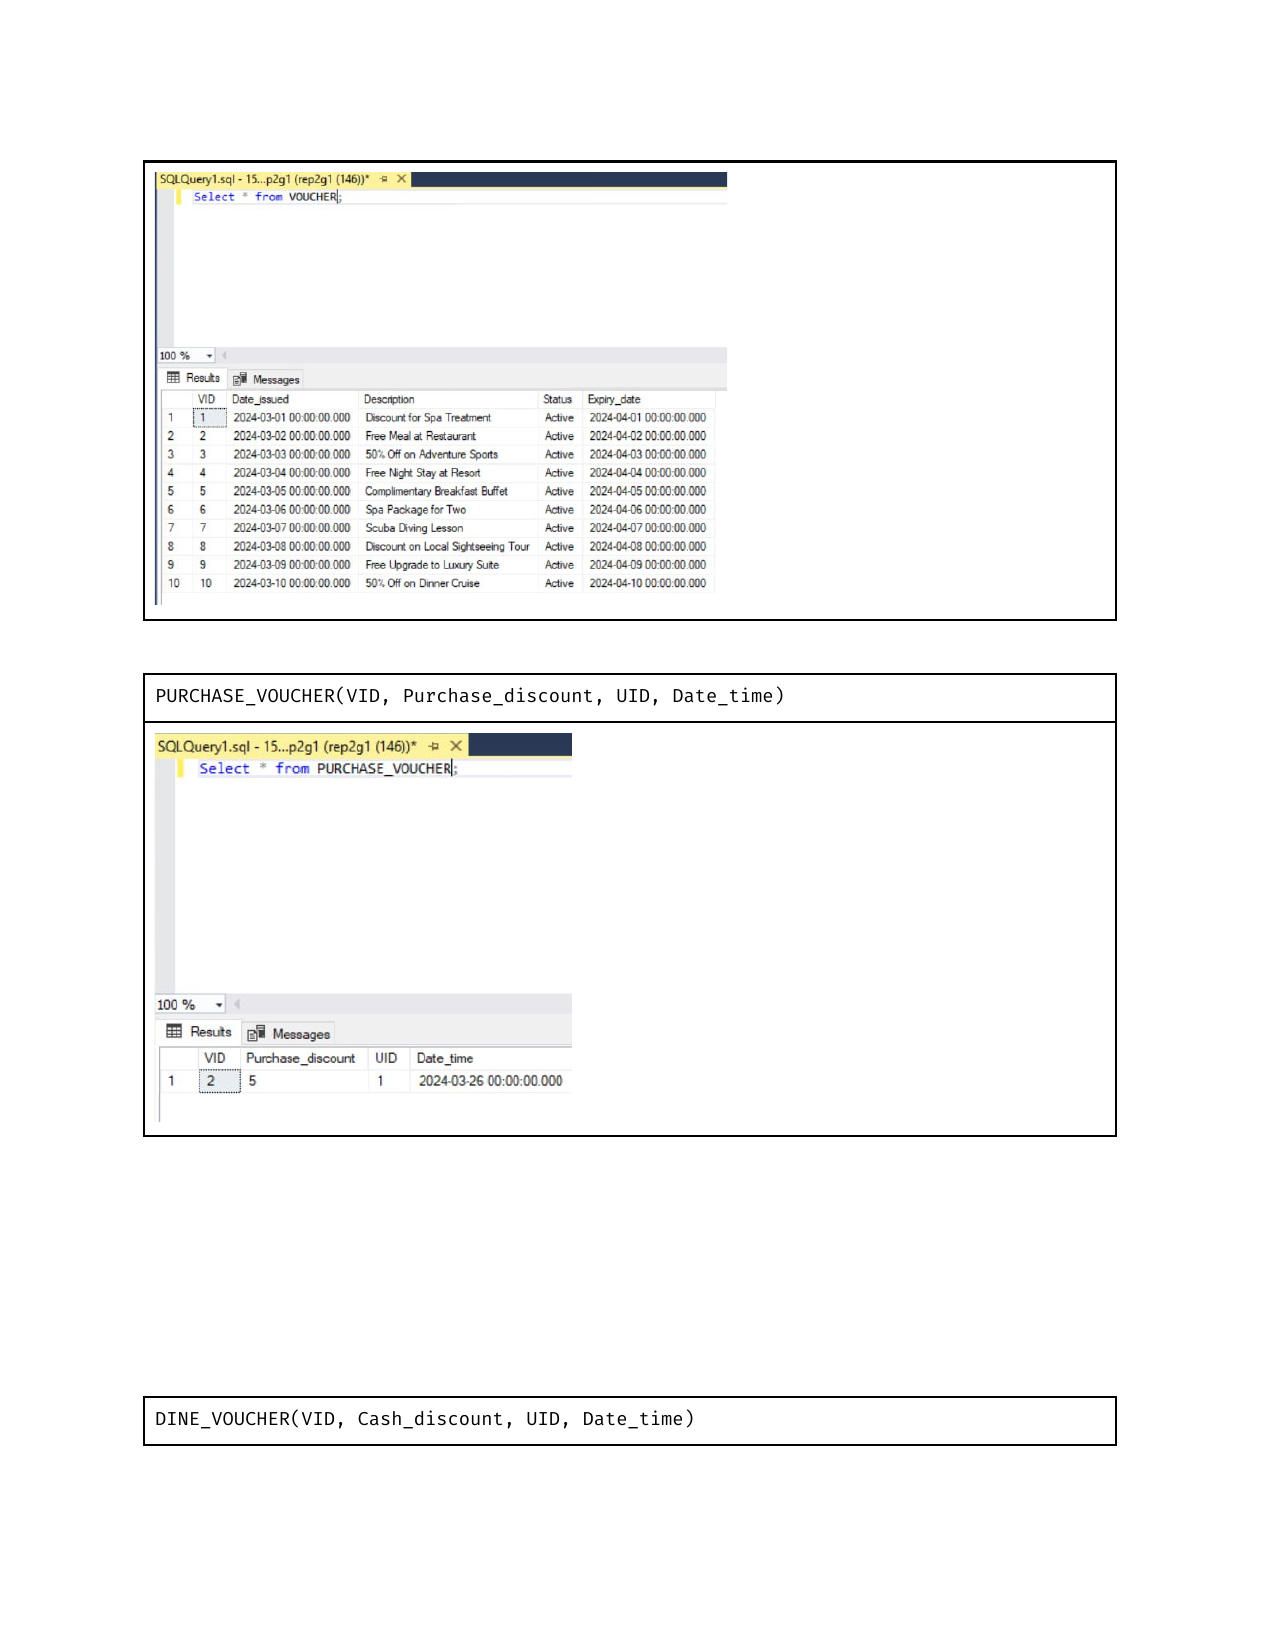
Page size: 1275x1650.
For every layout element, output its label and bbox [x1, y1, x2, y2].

picture [154, 733, 572, 1122]
table_header [58, 150, 1125, 1500]
picture [154, 172, 728, 605]
